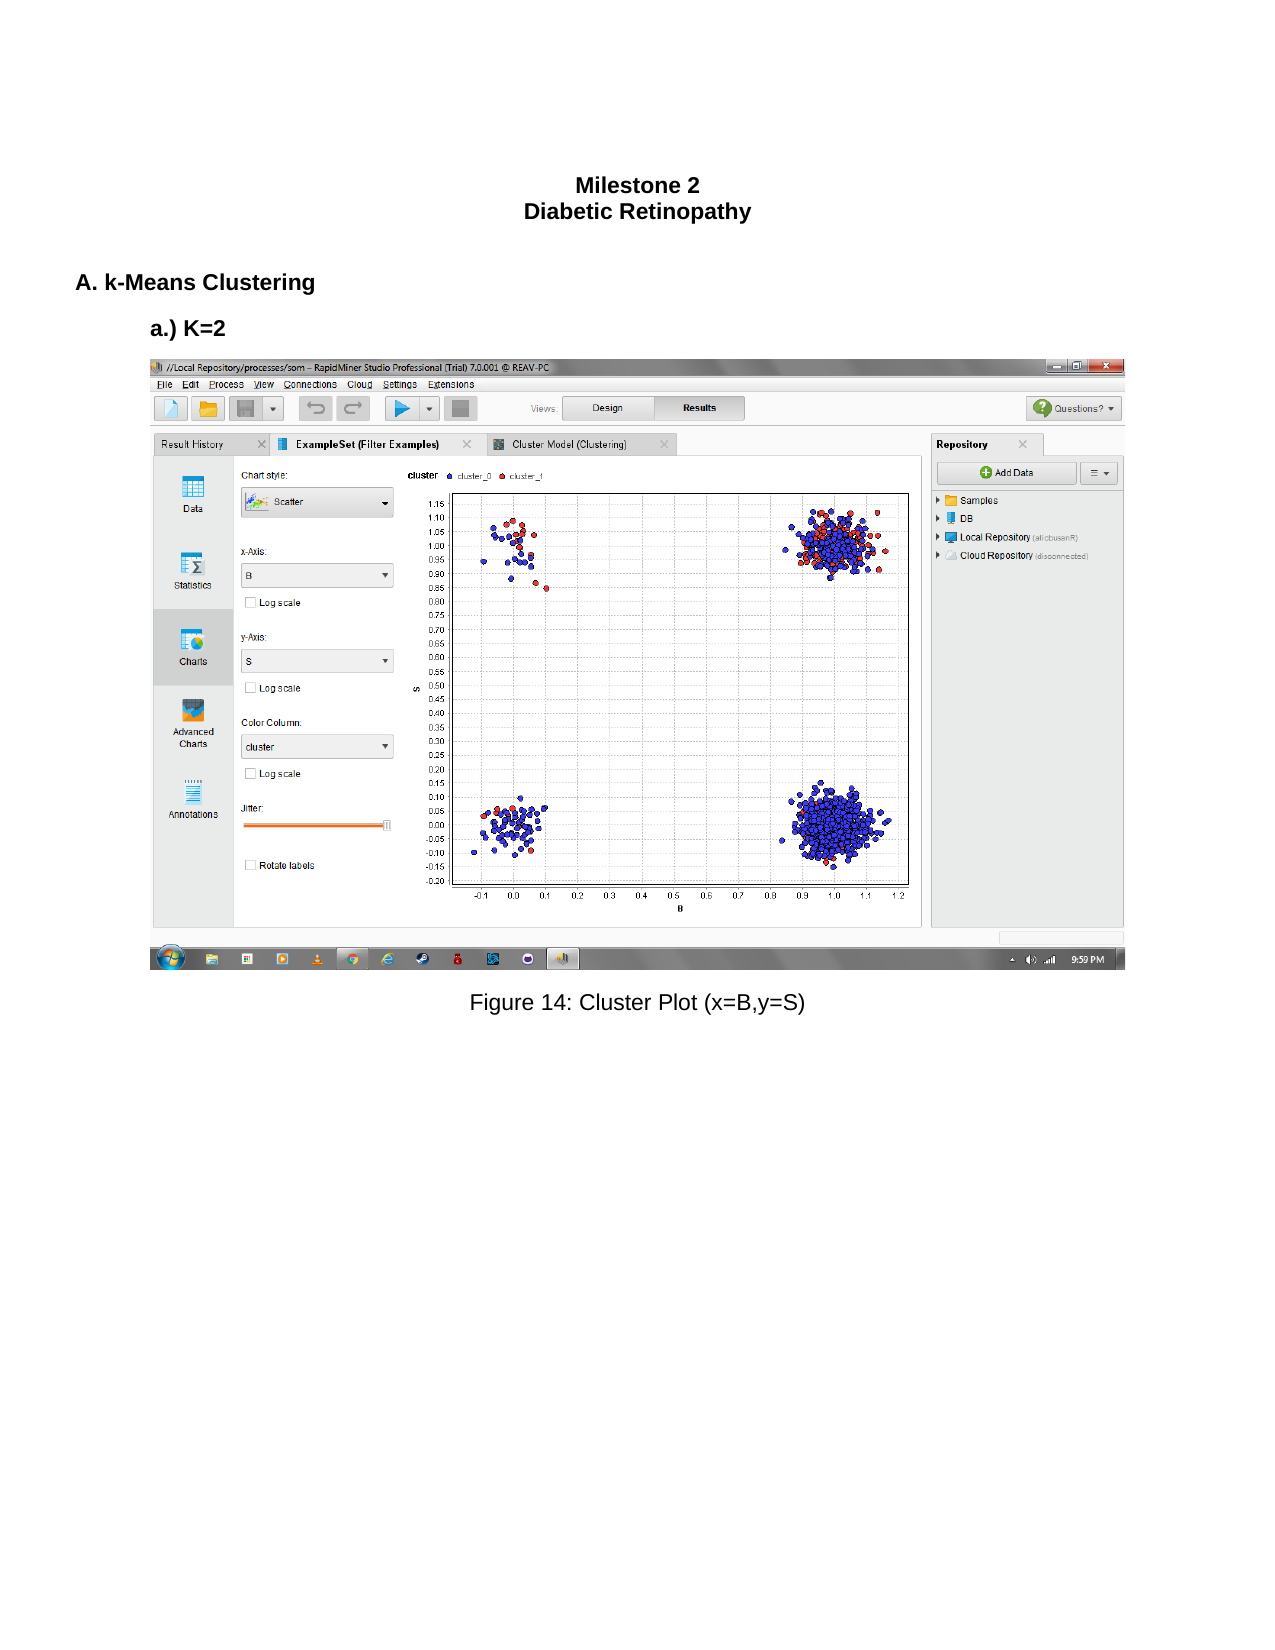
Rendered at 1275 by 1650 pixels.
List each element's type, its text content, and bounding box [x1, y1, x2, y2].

text Diabetic Retinopathy [75, 198, 1200, 224]
text A. k-Means Clustering [75, 269, 1200, 296]
text Milestone 2 [75, 172, 1200, 198]
text Figure 14: Cluster Plot (x=B,y=S) [75, 989, 1200, 1015]
picture [150, 359, 1125, 970]
text a.) K=2 [75, 314, 1200, 341]
